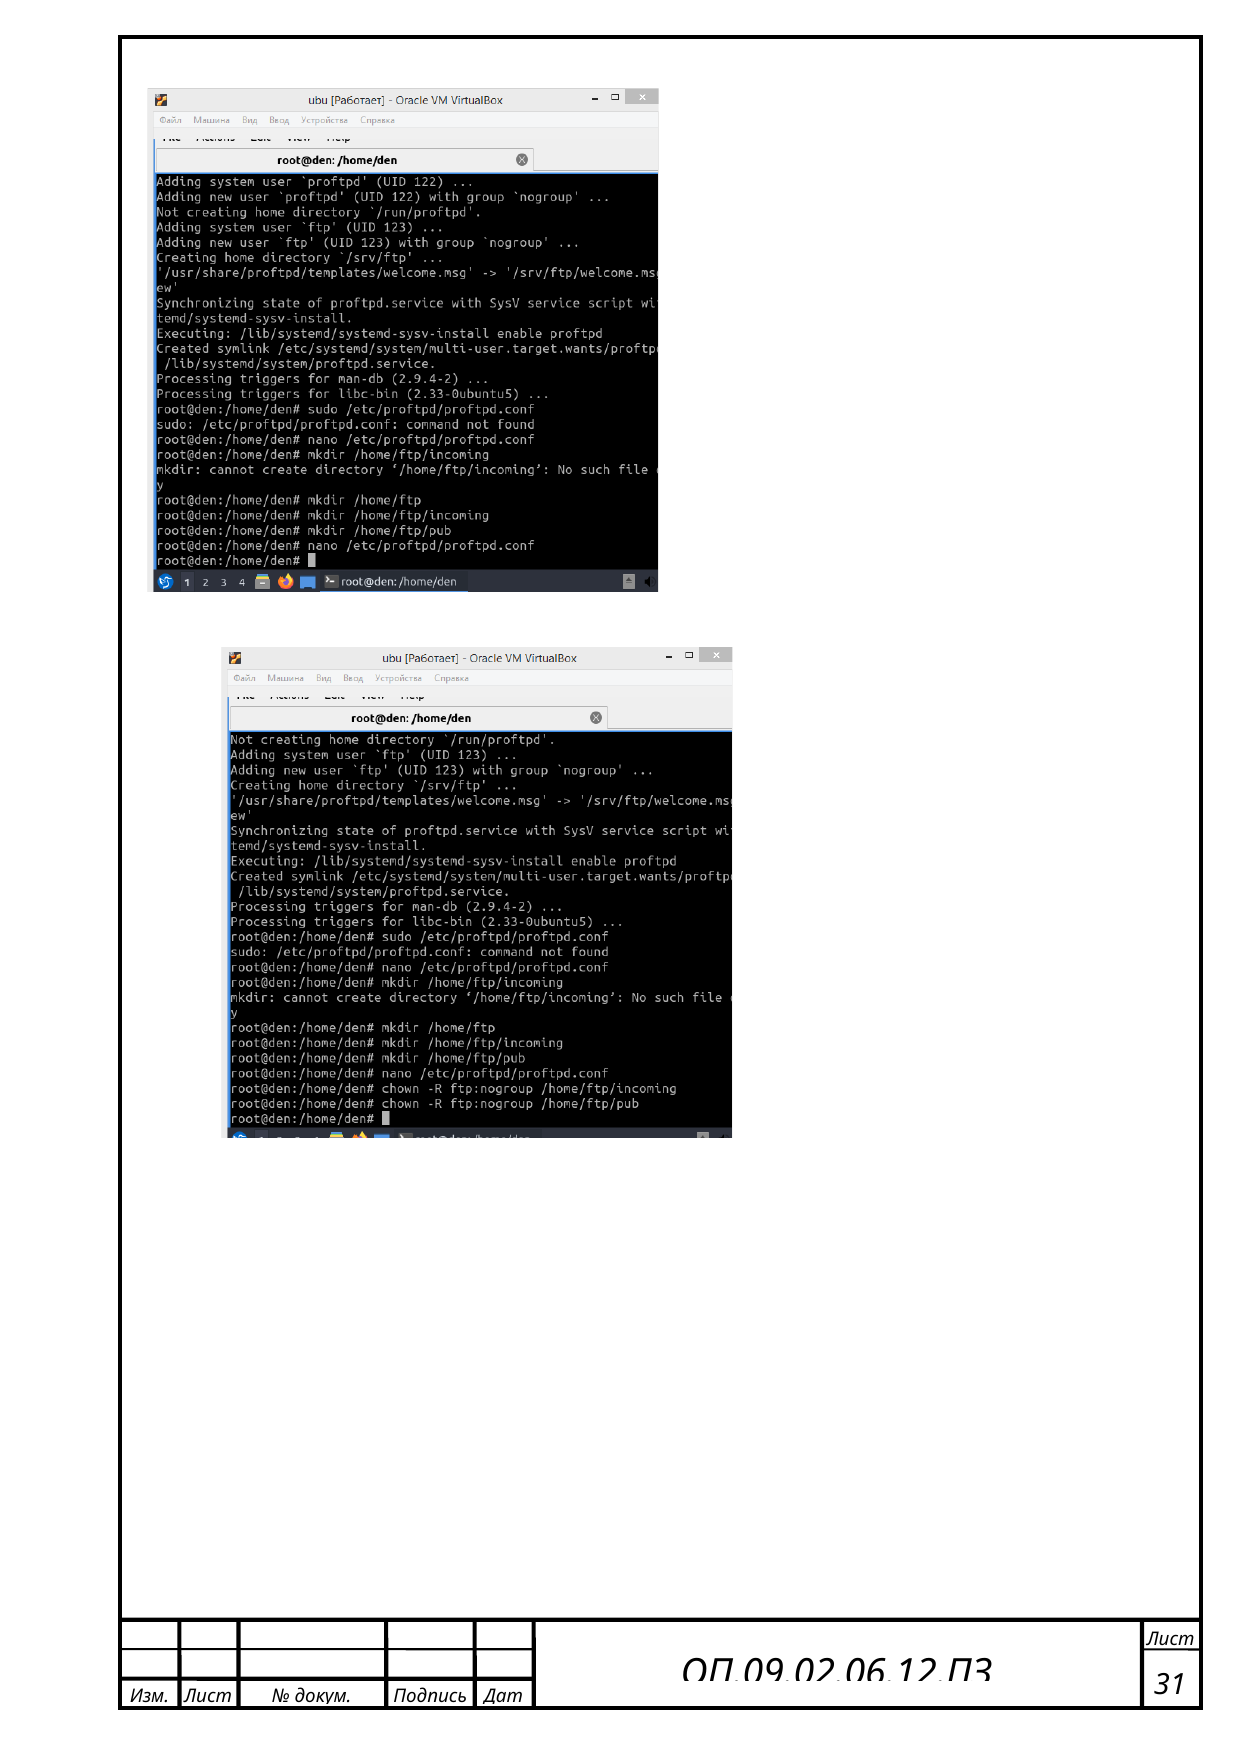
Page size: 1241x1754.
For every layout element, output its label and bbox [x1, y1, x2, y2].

picture [221, 647, 733, 1138]
picture [147, 88, 659, 592]
